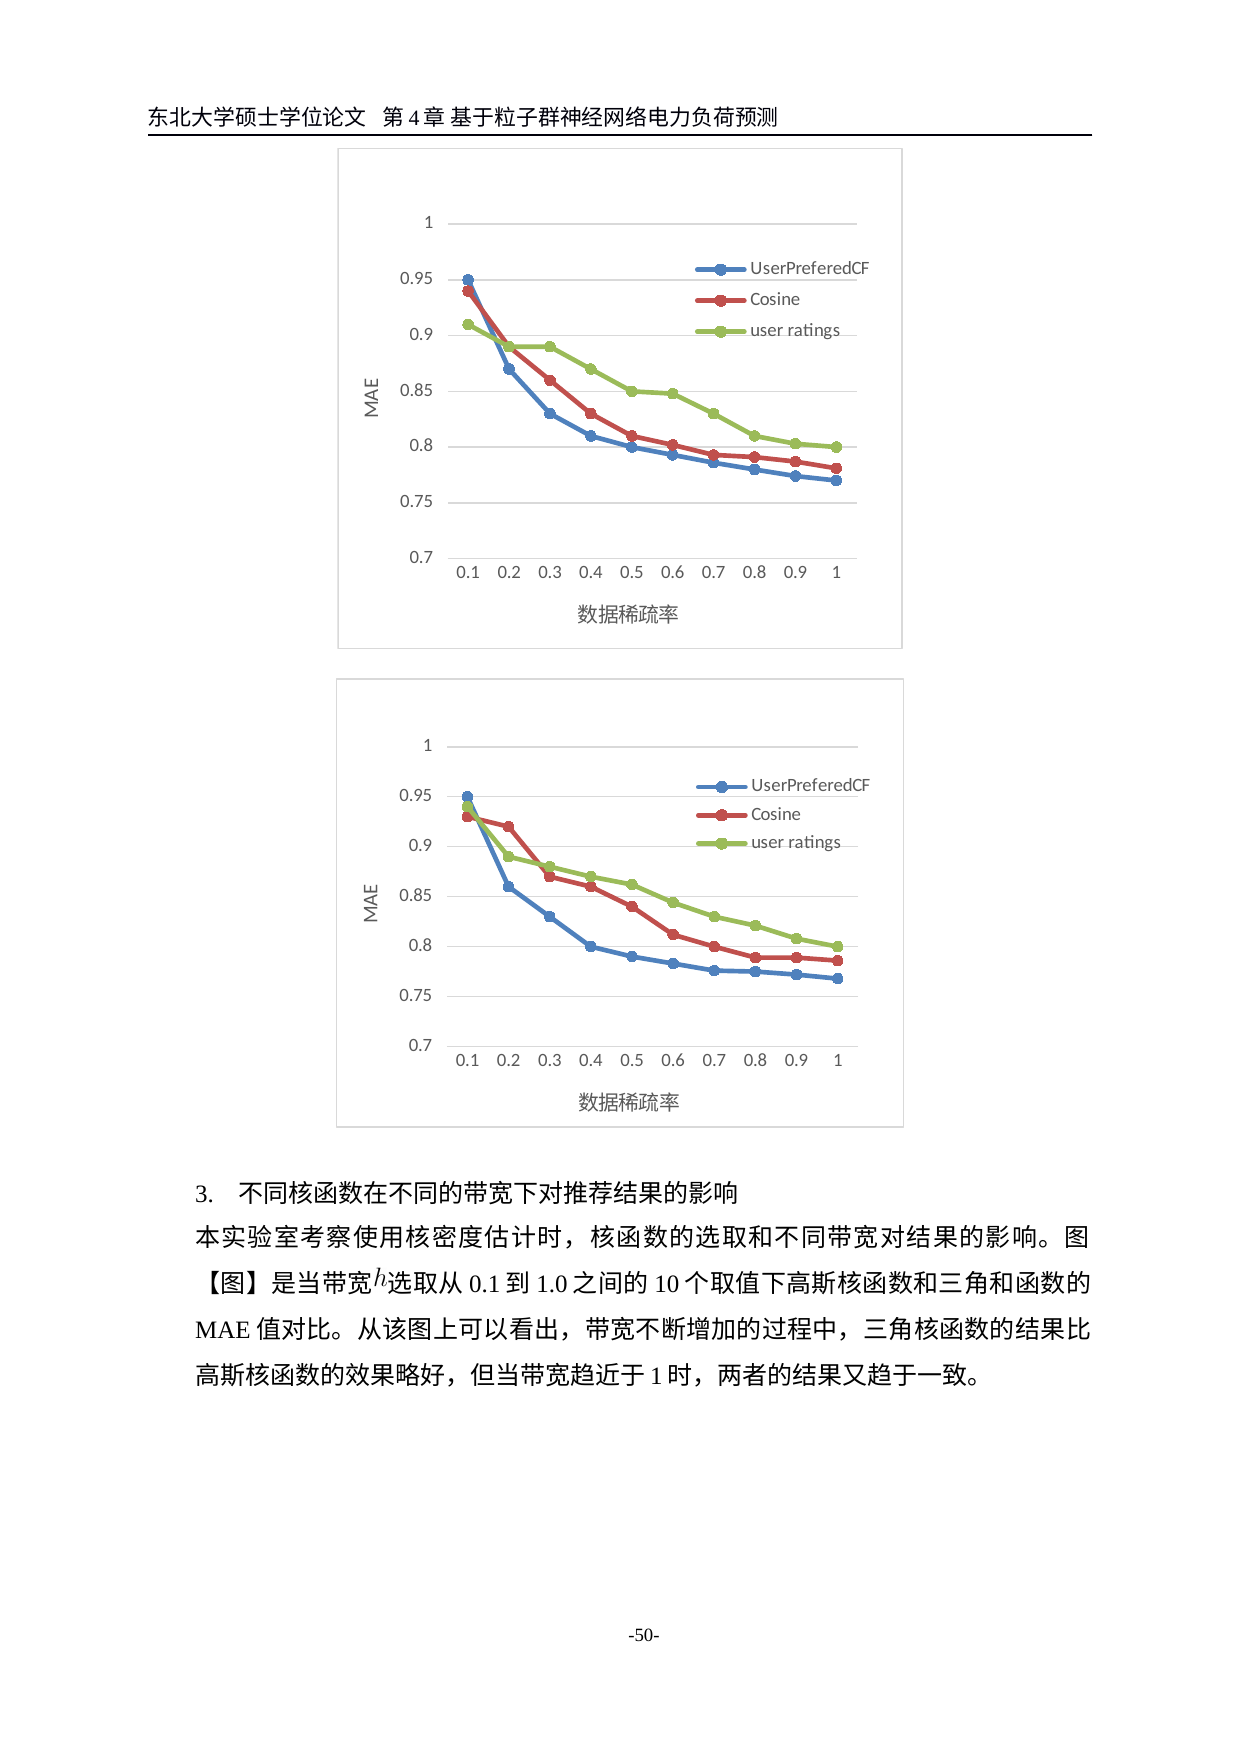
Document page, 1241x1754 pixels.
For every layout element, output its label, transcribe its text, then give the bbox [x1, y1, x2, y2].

text 本实验室考察使用核密度估计时，核函数的选取和不同带宽对结果的影响。图【图】是当带宽选取从0.1到1.0之间的10个取值下高斯核函数和三角和函数的MAE值对比。从该图上可以看出，带宽不断增加的过程中，三角核函数的结果比高斯核函数的效果略好，但当带宽趋近于1时，两者的结果又趋于一致。 [195, 1210, 1092, 1393]
list 不同核函数在不同的带宽下对推荐结果的影响 [195, 1174, 1092, 1210]
